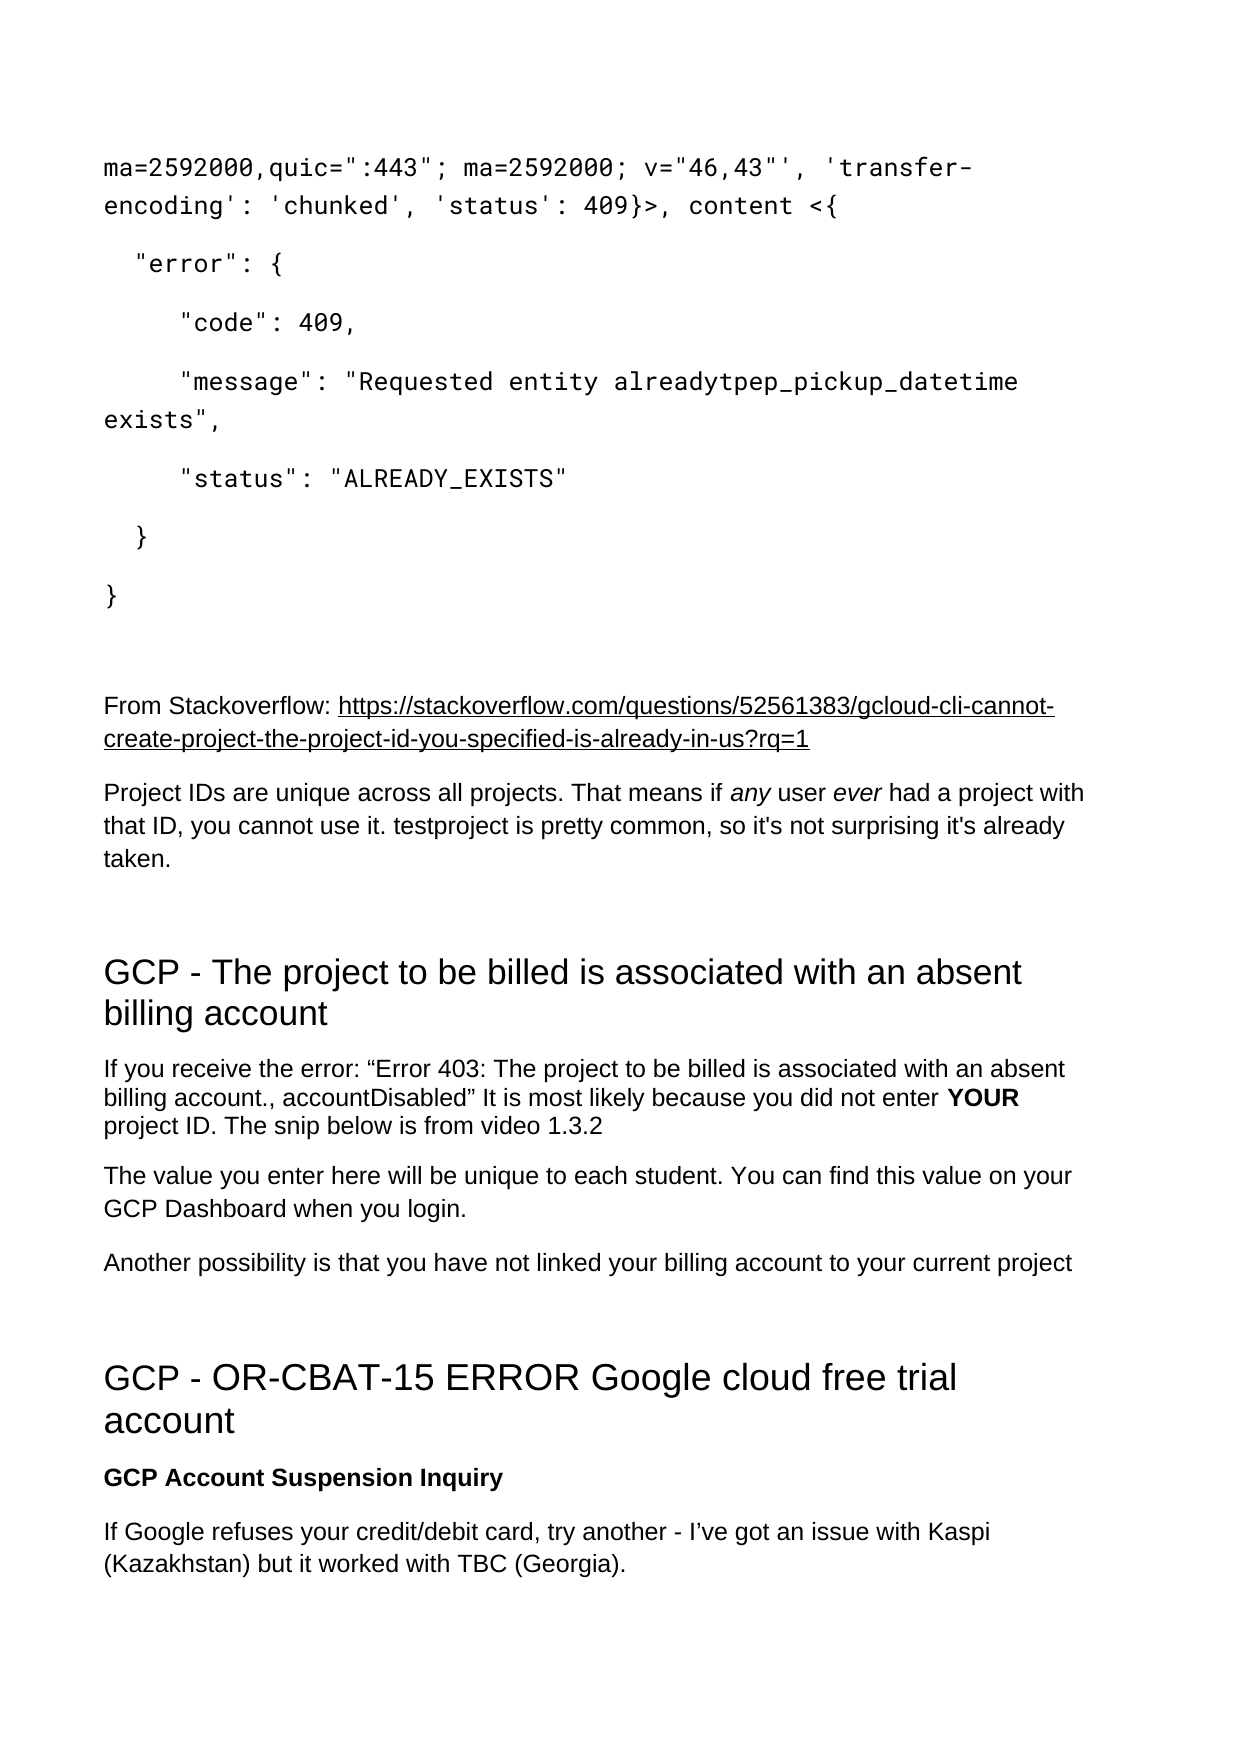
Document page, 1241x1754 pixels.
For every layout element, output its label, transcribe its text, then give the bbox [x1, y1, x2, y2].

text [103, 150, 1097, 221]
text From Stackoverflow: https://stackoverflow.com/questions/52561383/gcloud-cli-cannot-create-project-the-project-id-you-specified-is-already-in-us?rq=1 [103, 691, 1097, 753]
text } [103, 578, 1097, 611]
text "status": "ALREADY_EXISTS" [103, 461, 1097, 494]
text } [103, 519, 1097, 553]
text The value you enter here will be unique to each student. You can find this value on your GCP Dashboard when you login. [103, 1161, 1097, 1223]
text "code": 409, [103, 305, 1097, 338]
text "error": { [103, 247, 1097, 280]
subtitle GCP - The project to be billed is associated with an absent billing account [103, 952, 1097, 1033]
subtitle GCP - OR-CBAT-15 ERROR Google cloud free trial account [103, 1356, 1097, 1442]
text "message": "Requested entity alreadytpep_pickup_datetime exists", [103, 364, 1097, 435]
text If Google refuses your credit/debit card, try another - I’ve got an issue with Kaspi (Kazakhstan) but it worked with TBC (Georgia). [103, 1516, 1097, 1578]
text GCP Account Suspension Inquiry [103, 1463, 1097, 1491]
text Project IDs are unique across all projects. That means if any user ever had a project with that ID, you cannot use it. testproject is pretty common, so it's not surprising it's already taken. [103, 778, 1097, 873]
text If you receive the error: “Error 403: The project to be billed is associated with an absent billing account., accountDisabled” It is most likely because you did not enter YOUR project ID. The snip below is from video 1.3.2 [103, 1054, 1097, 1140]
text Another possibility is that you have not linked your billing account to your current project [103, 1248, 1097, 1277]
